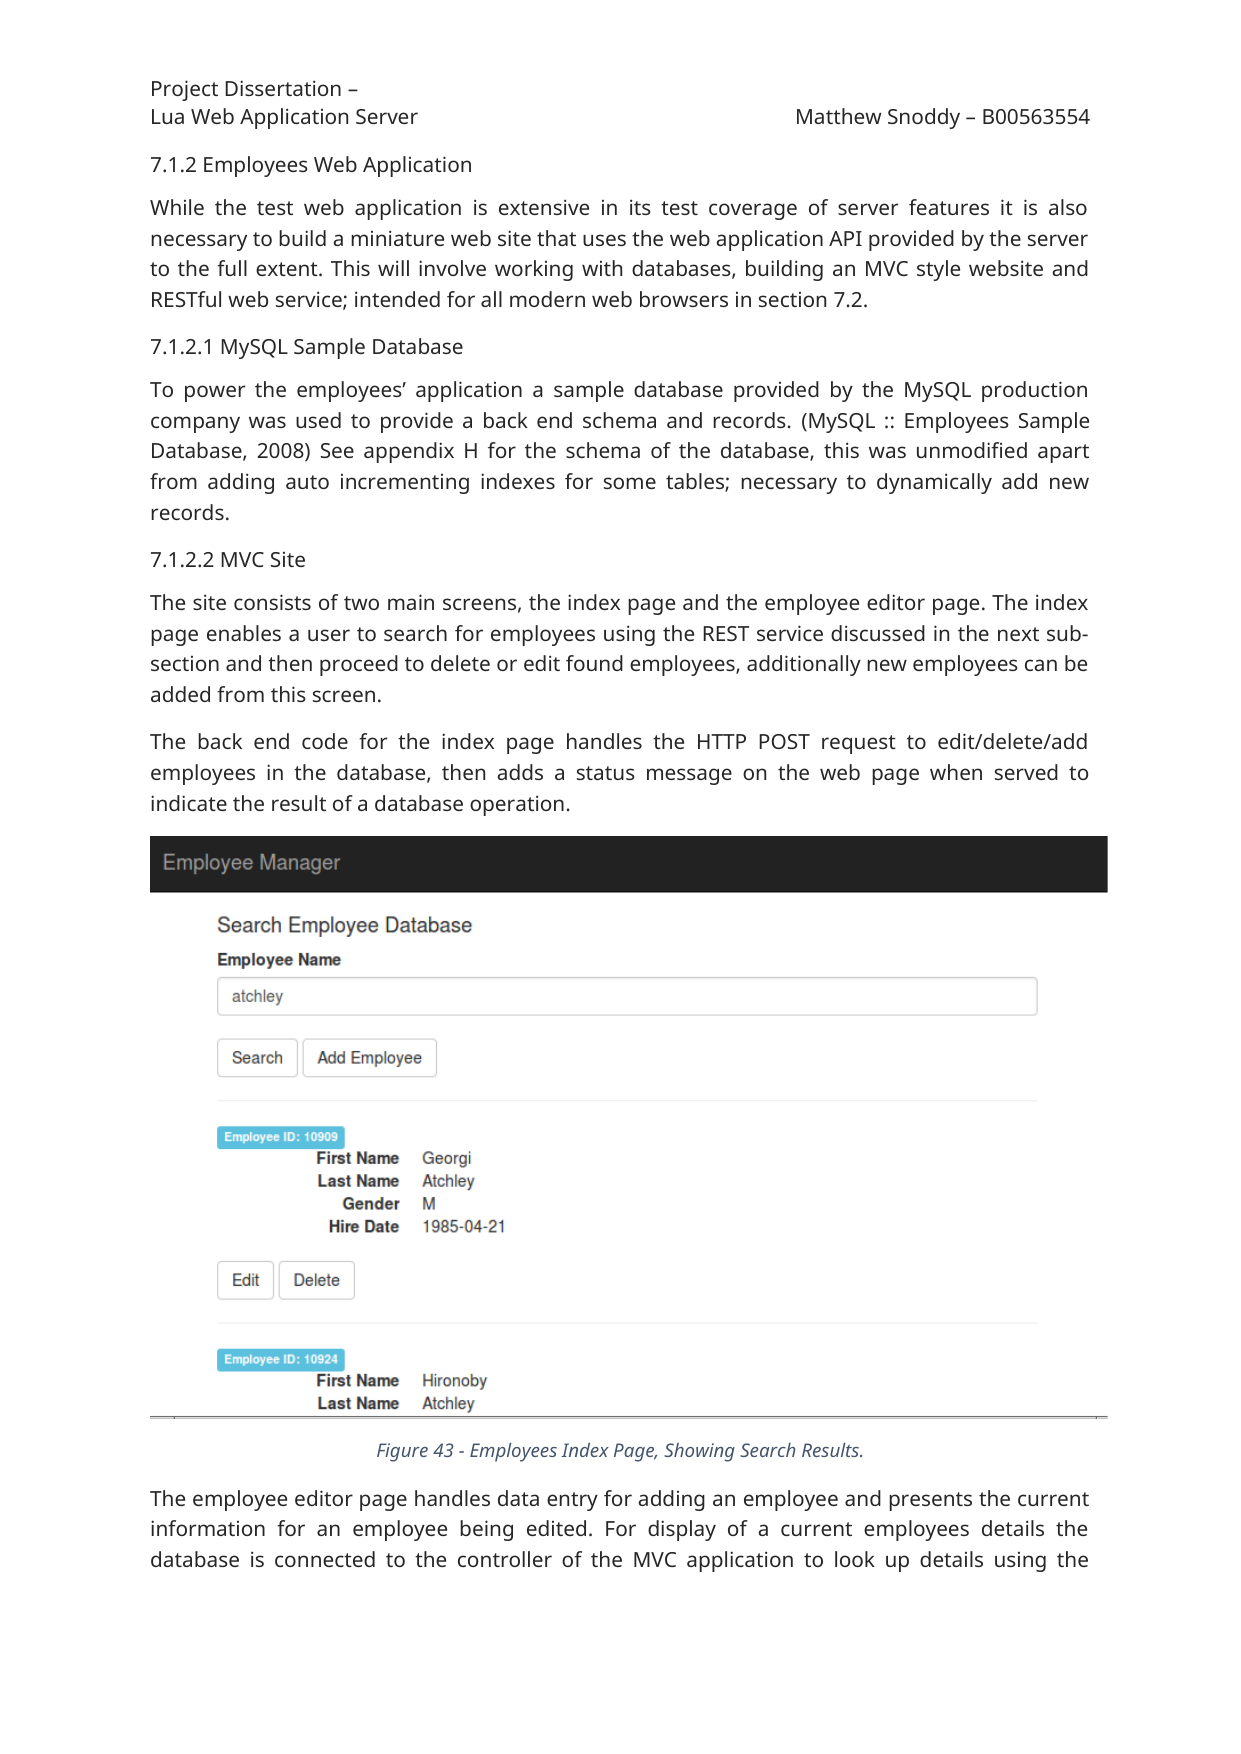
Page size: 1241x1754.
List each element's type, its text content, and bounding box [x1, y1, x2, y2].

text While the test web application is extensive in its test coverage of server features it is also necessary to build a miniature web site that uses the web application API provided by the server to the full extent. This will involve working with databases, building an MVC style website and RESTful web service; intended for all modern web browsers in section 7.2. [150, 193, 1090, 313]
picture [150, 836, 1108, 1419]
text The site consists of two main screens, the index page and the employee editor page. The index page enables a user to search for employees using the REST service discussed in the next sub-section and then proceed to delete or edit found employees, additionally new employees can be added from this screen. [150, 588, 1090, 709]
subtitle 7.1.2.2 MVC Site [150, 545, 1090, 574]
text The back end code for the index page handles the HTTP POST request to edit/delete/add employees in the database, then adds a status message on the web page when served to indicate the result of a database operation. [150, 727, 1090, 817]
subtitle 7.1.2.1 MySQL Sample Database [150, 332, 1090, 361]
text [150, 1484, 1090, 1573]
subtitle 7.1.2 Employees Web Application [150, 150, 1090, 178]
text To power the employees’ application a sample database provided by the MySQL production company was used to provide a back end schema and records. See appendix H for the schema of the database, this was unmodified apart from adding auto incrementing indexes for some tables; necessary to dynamically add new records. [150, 375, 1090, 526]
